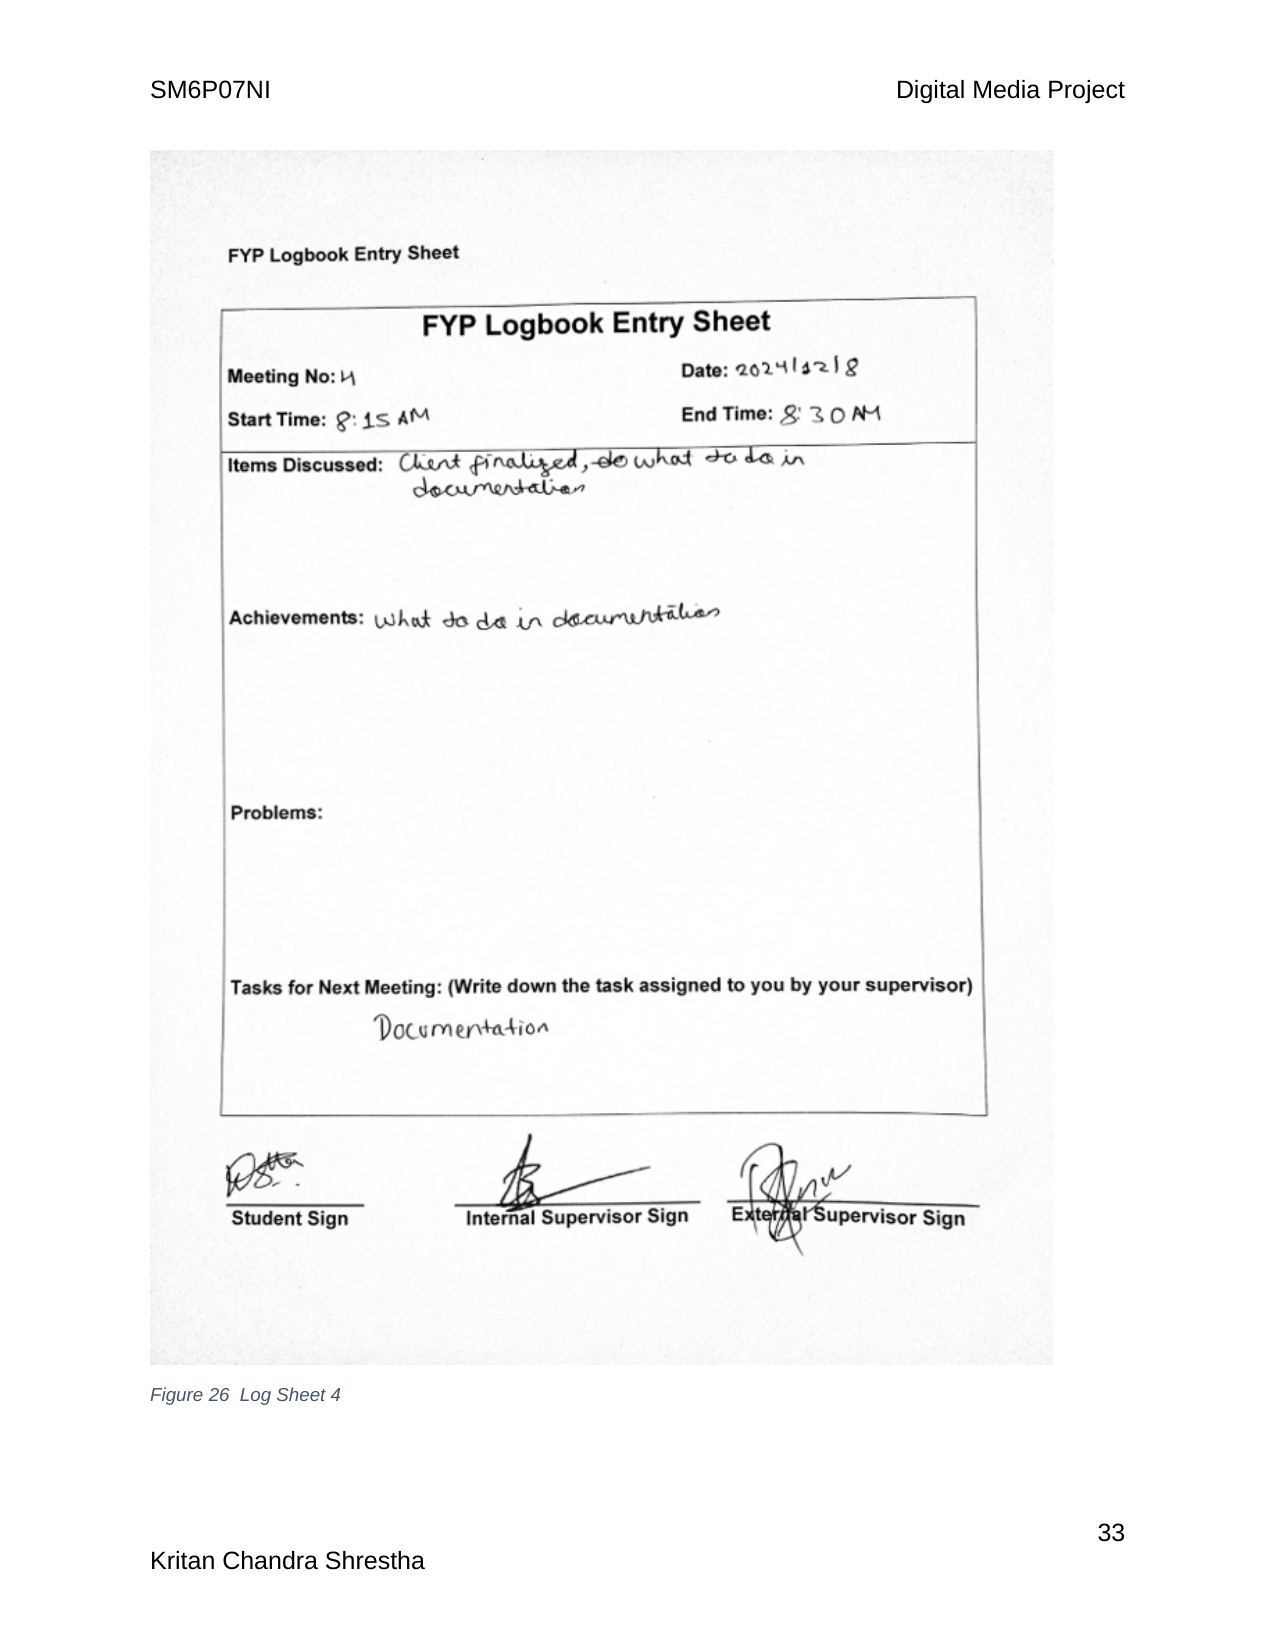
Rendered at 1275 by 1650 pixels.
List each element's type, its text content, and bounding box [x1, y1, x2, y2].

picture [150, 150, 1054, 1365]
text Figure 26 Log Sheet 4 [150, 1383, 1125, 1405]
